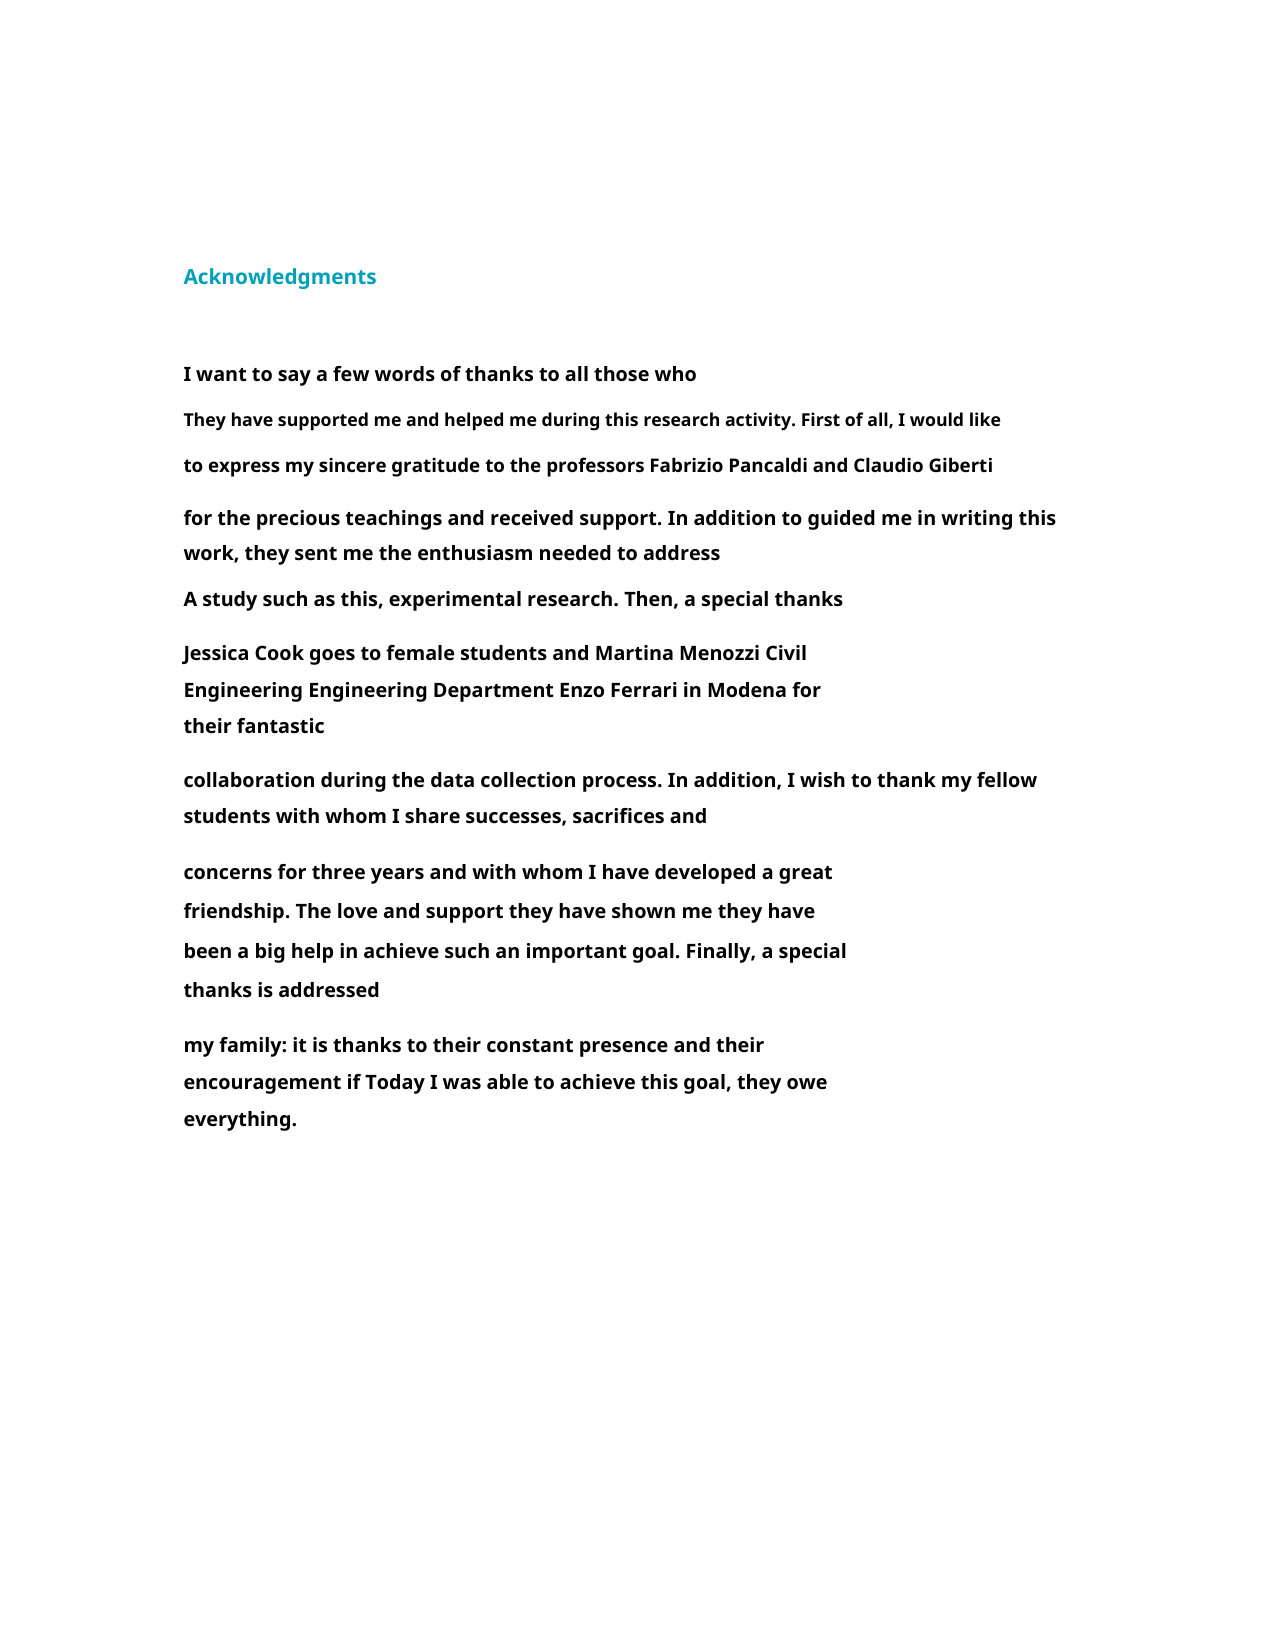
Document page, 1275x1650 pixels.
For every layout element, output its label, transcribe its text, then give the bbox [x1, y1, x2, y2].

text my family: it is thanks to their constant presence and their encouragement if Today I was able to achieve this goal, they owe everything. [183, 1023, 852, 1133]
text Acknowledgments [183, 262, 1125, 290]
text collaboration during the data collection process. In addition, I wish to thank my fellow students with whom I share successes, sacrifices and [183, 759, 1054, 830]
text for the precious teachings and received support. In addition to guided me in writing this work, they sent me the enthusiasm needed to address [183, 496, 1089, 568]
text Jessica Cook goes to female students and Martina Menozzi Civil Engineering Engineering Department Enzo Ferrari in Modena for their fantastic [183, 631, 867, 741]
text I want to say a few words of thanks to all those who [183, 360, 1125, 387]
text They have supported me and helped me during this research activity. First of all, I would like [183, 408, 1125, 432]
text A study such as this, experimental research. Then, a special thanks [183, 586, 1125, 612]
text to express my sincere gratitude to the professors Fabrizio Pancaldi and Claudio Giberti [183, 452, 1125, 477]
text concerns for three years and with whom I have developed a great friendship. The love and support they have shown me they have been a big help in achieve such an important goal. Finally, a special thanks is addressed [183, 848, 860, 1006]
